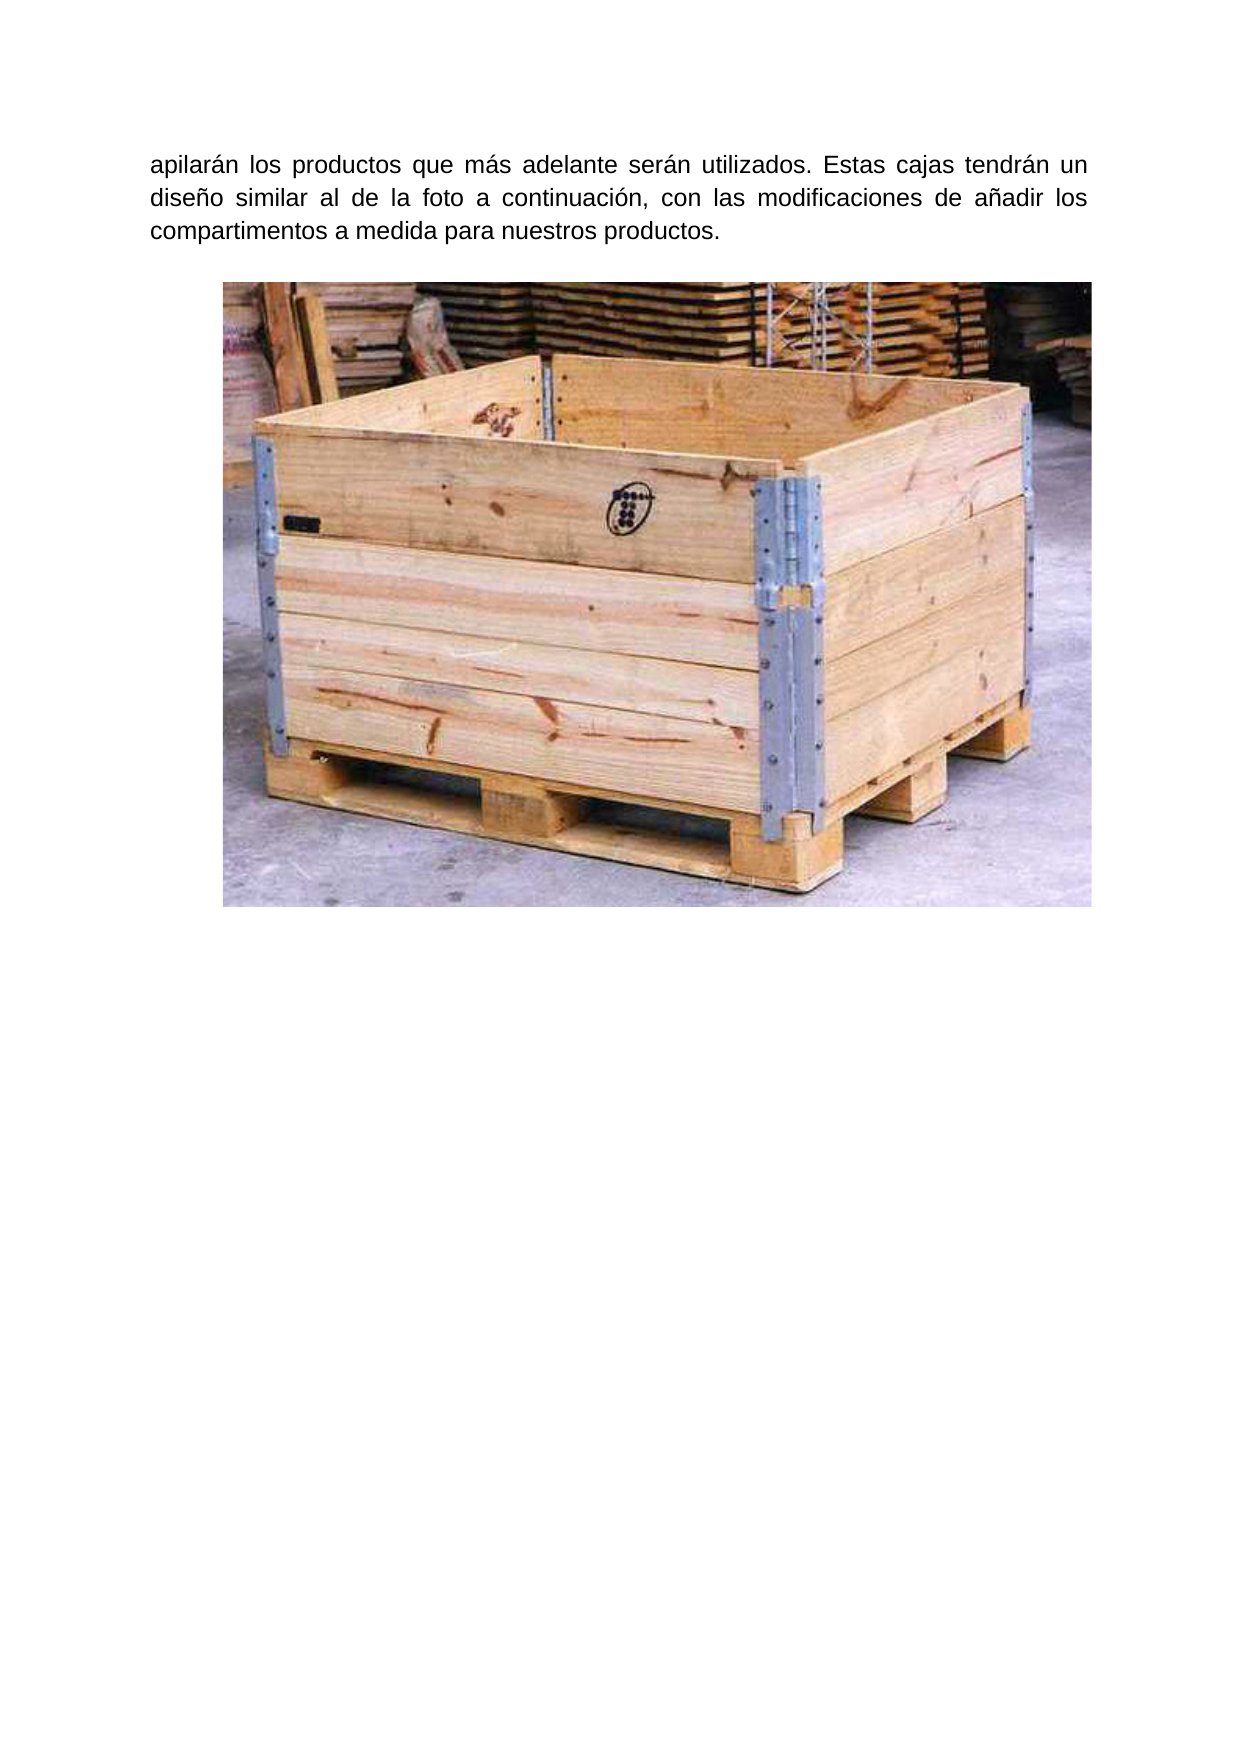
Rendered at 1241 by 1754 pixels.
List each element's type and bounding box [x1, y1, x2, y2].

text [150, 150, 1090, 245]
picture [222, 282, 1092, 907]
